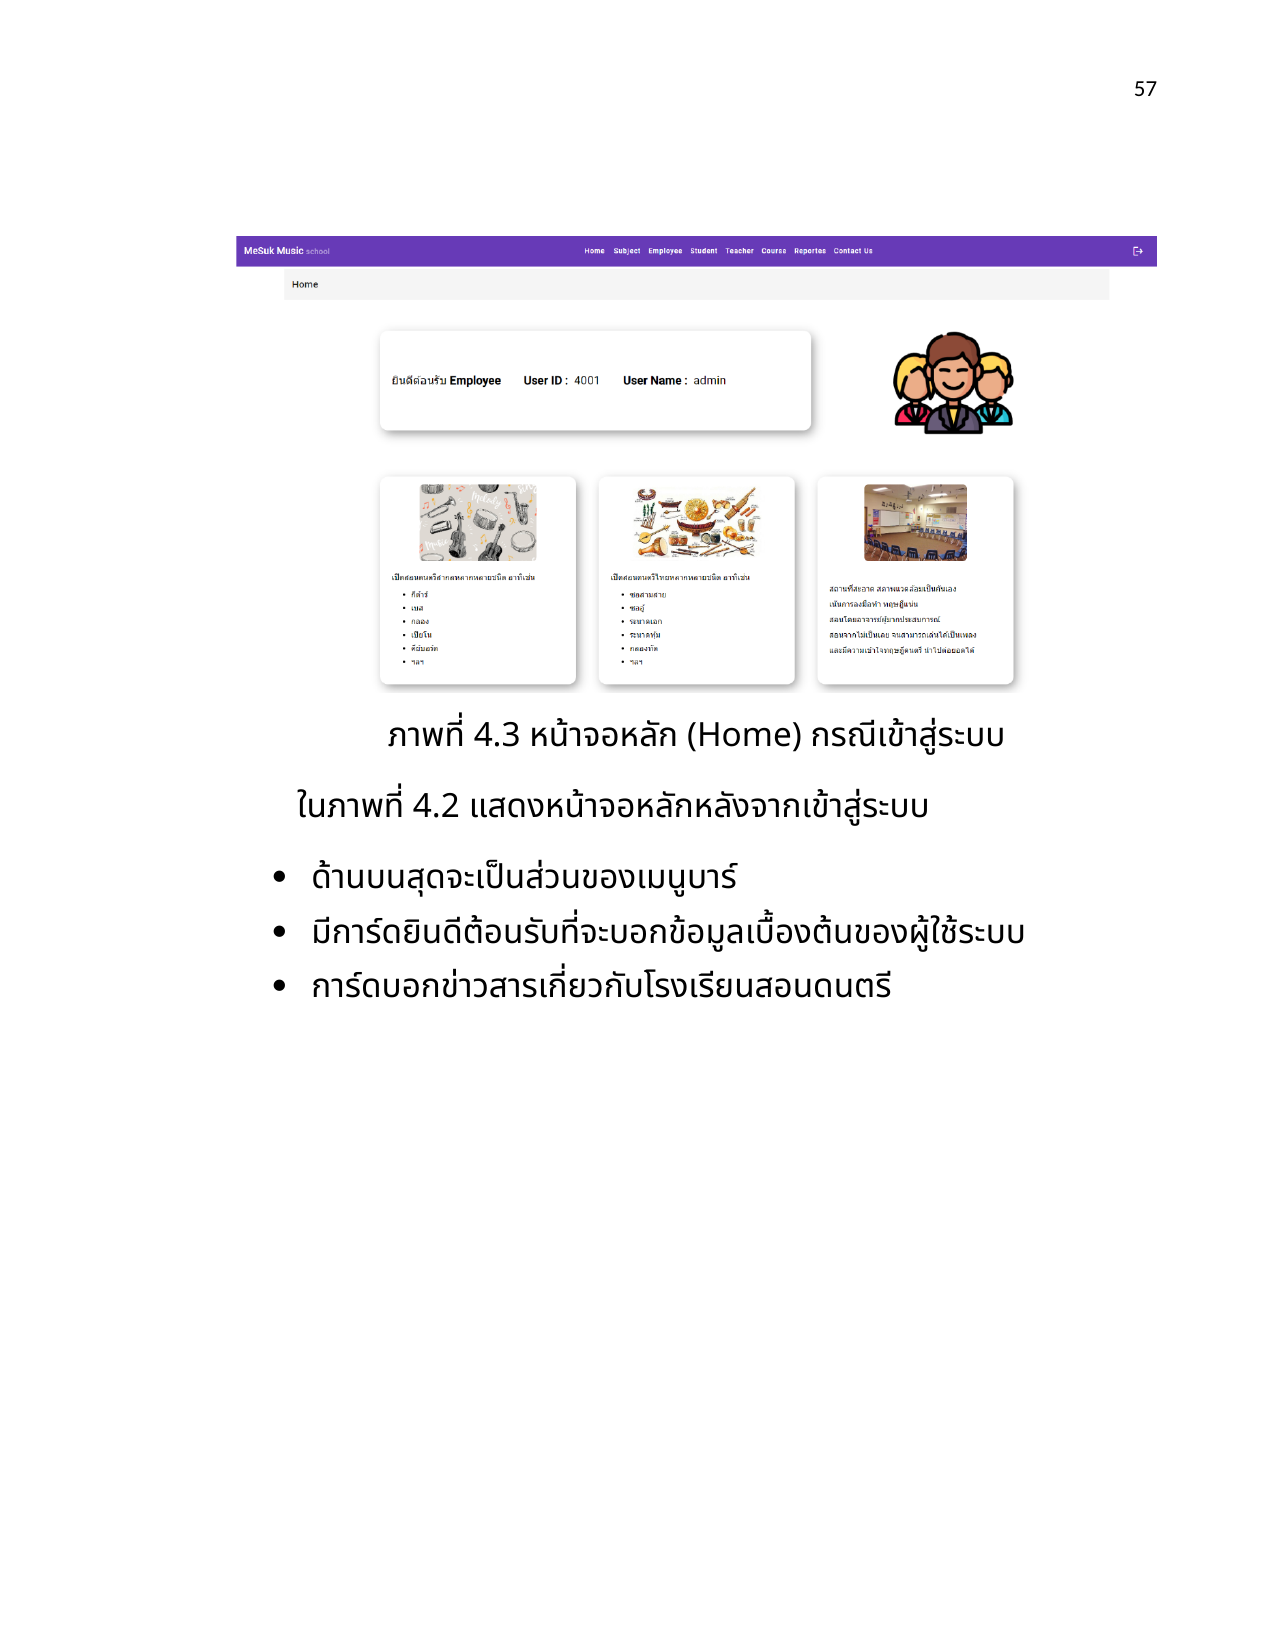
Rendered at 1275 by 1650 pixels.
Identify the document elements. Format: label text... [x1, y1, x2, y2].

text ในภาพที่ 4.2 แสดงหน้าจอหลักหลังจากเข้าสู่ระบบ [236, 782, 1157, 833]
list มีการ์ดยินดีต้อนรับที่จะบอกข้อมูลเบื้องต้นของผู้ใช้ระบบ [274, 908, 1157, 958]
list ด้านบนสุดจะเป็นส่วนของเมนูบาร์ [274, 853, 1157, 904]
picture [236, 236, 1157, 693]
text ภาพที่ 4.3 หน้าจอหลัก (Home) กรณีเข้าสู่ระบบ [236, 711, 1157, 762]
list การ์ดบอกข่าวสารเกี่ยวกับโรงเรียนสอนดนตรี [274, 962, 1157, 1013]
